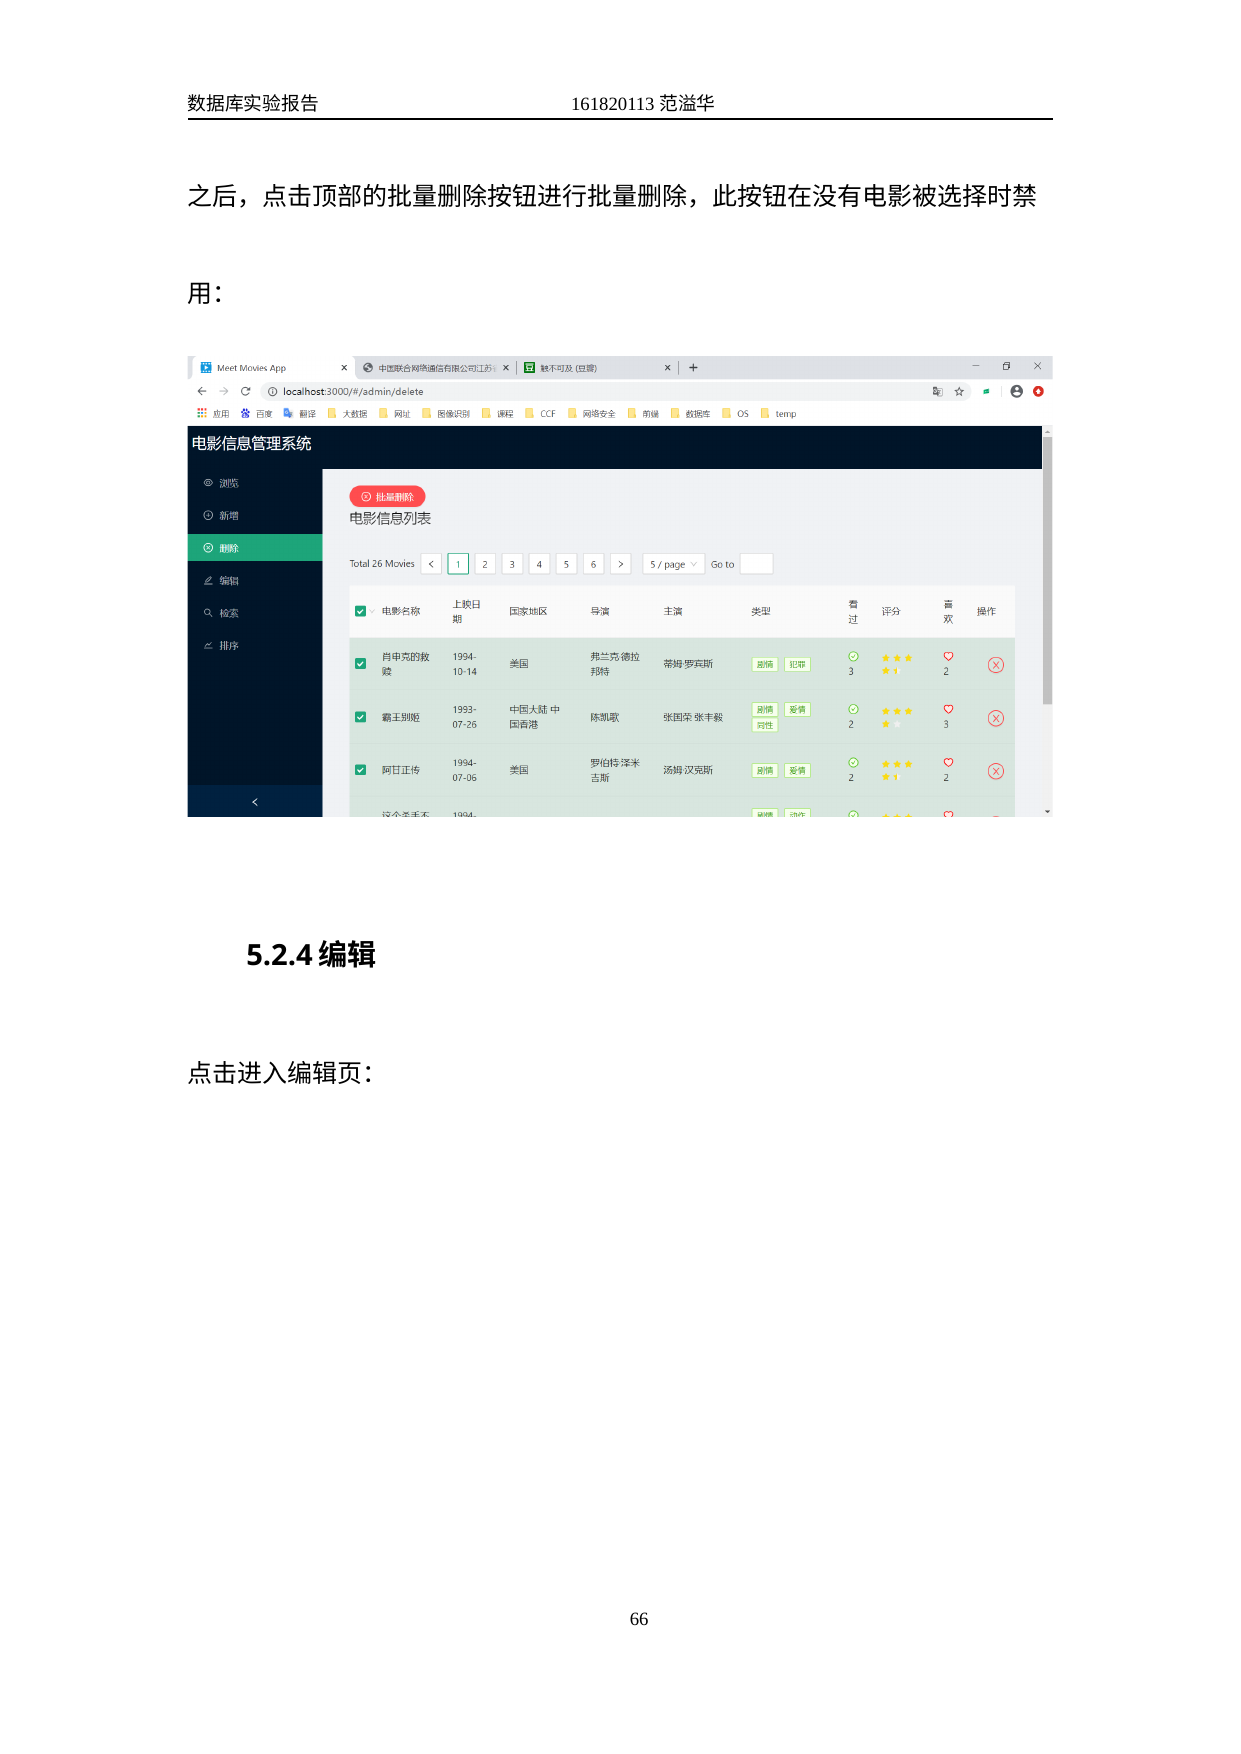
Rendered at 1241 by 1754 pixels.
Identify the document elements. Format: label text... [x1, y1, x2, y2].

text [187, 162, 1053, 324]
text 点击进入编辑页： [187, 1039, 1053, 1104]
picture [187, 356, 1053, 817]
subtitle 5.2.4编辑 [187, 921, 1053, 986]
